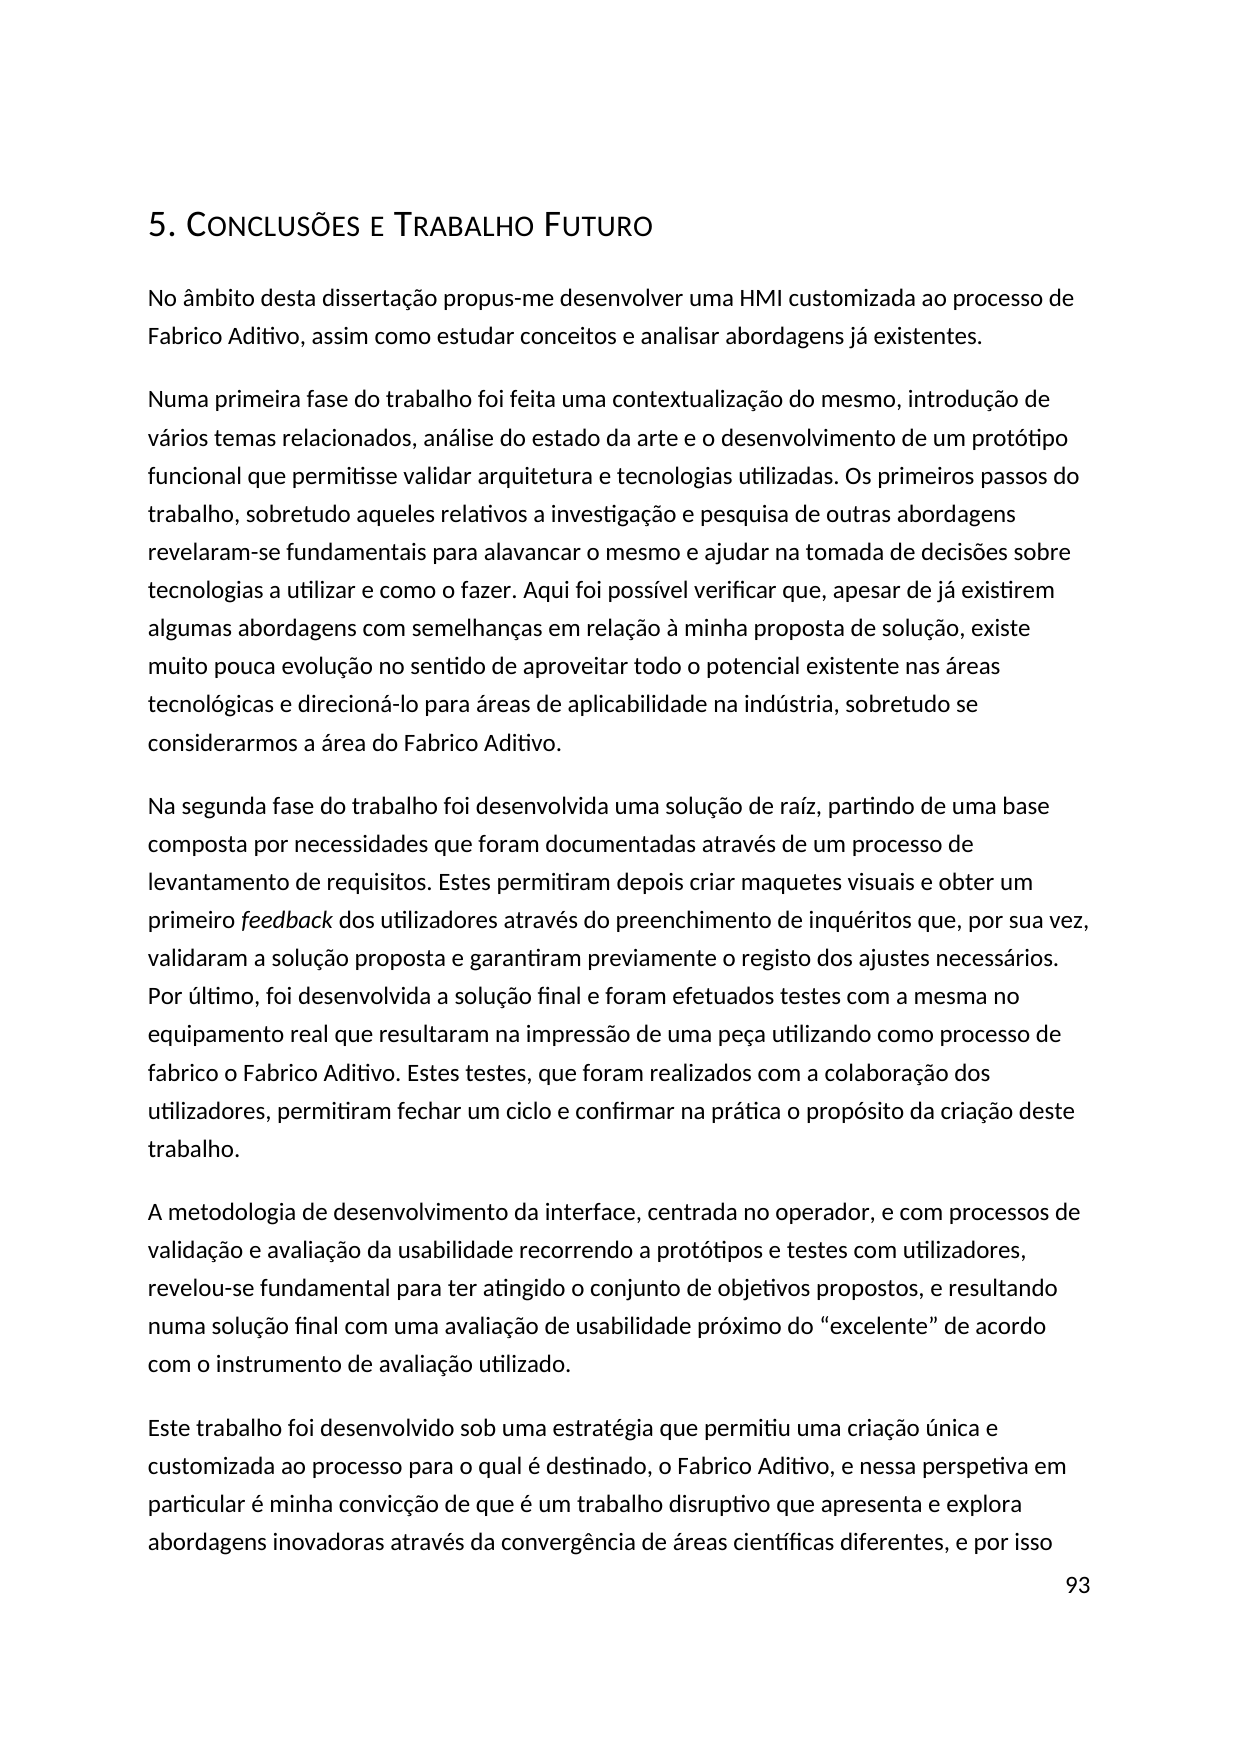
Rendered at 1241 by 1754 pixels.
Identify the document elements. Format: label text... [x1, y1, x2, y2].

text A metodologia de desenvolvimento da interface, centrada no operador, e com processos de validação e avaliação da usabilidade recorrendo a protótipos e testes com utilizadores, revelou-se fundamental para ter atingido o conjunto de objetivos propostos, e resultando numa solução final com uma avaliação de usabilidade próximo do “excelente” de acordo com o instrumento de avaliação utilizado. [148, 1196, 1090, 1379]
text No âmbito desta dissertação propus-me desenvolver uma HMI customizada ao processo de Fabrico Aditivo, assim como estudar conceitos e analisar abordagens já existentes. [148, 282, 1090, 351]
text Numa primeira fase do trabalho foi feita uma contextualização do mesmo, introdução de vários temas relacionados, análise do estado da arte e o desenvolvimento de um protótipo funcional que permitisse validar arquitetura e tecnologias utilizadas. Os primeiros passos do trabalho, sobretudo aqueles relativos a investigação e pesquisa de outras abordagens revelaram-se fundamentais para alavancar o mesmo e ajudar na tomada de decisões sobre tecnologias a utilizar e como o fazer. Aqui foi possível verificar que, apesar de já existirem algumas abordagens com semelhanças em relação à minha proposta de solução, existe muito pouca evolução no sentido de aproveitar todo o potencial existente nas áreas tecnológicas e direcioná-lo para áreas de aplicabilidade na indústria, sobretudo se considerarmos a área do Fabrico Aditivo. [148, 383, 1090, 757]
subtitle 5. Conclusões e Trabalho Futuro [148, 200, 1090, 246]
text Na segunda fase do trabalho foi desenvolvida uma solução de raíz, partindo de uma base composta por necessidades que foram documentadas através de um processo de levantamento de requisitos. Estes permitiram depois criar maquetes visuais e obter um primeiro feedback dos utilizadores através do preenchimento de inquéritos que, por sua vez, validaram a solução proposta e garantiram previamente o registo dos ajustes necessários. Por último, foi desenvolvida a solução final e foram efetuados testes com a mesma no equipamento real que resultaram na impressão de uma peça utilizando como processo de fabrico o Fabrico Aditivo. Estes testes, que foram realizados com a colaboração dos utilizadores, permitiram fechar um ciclo e confirmar na prática o propósito da criação deste trabalho. [148, 790, 1090, 1163]
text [148, 1412, 1090, 1557]
